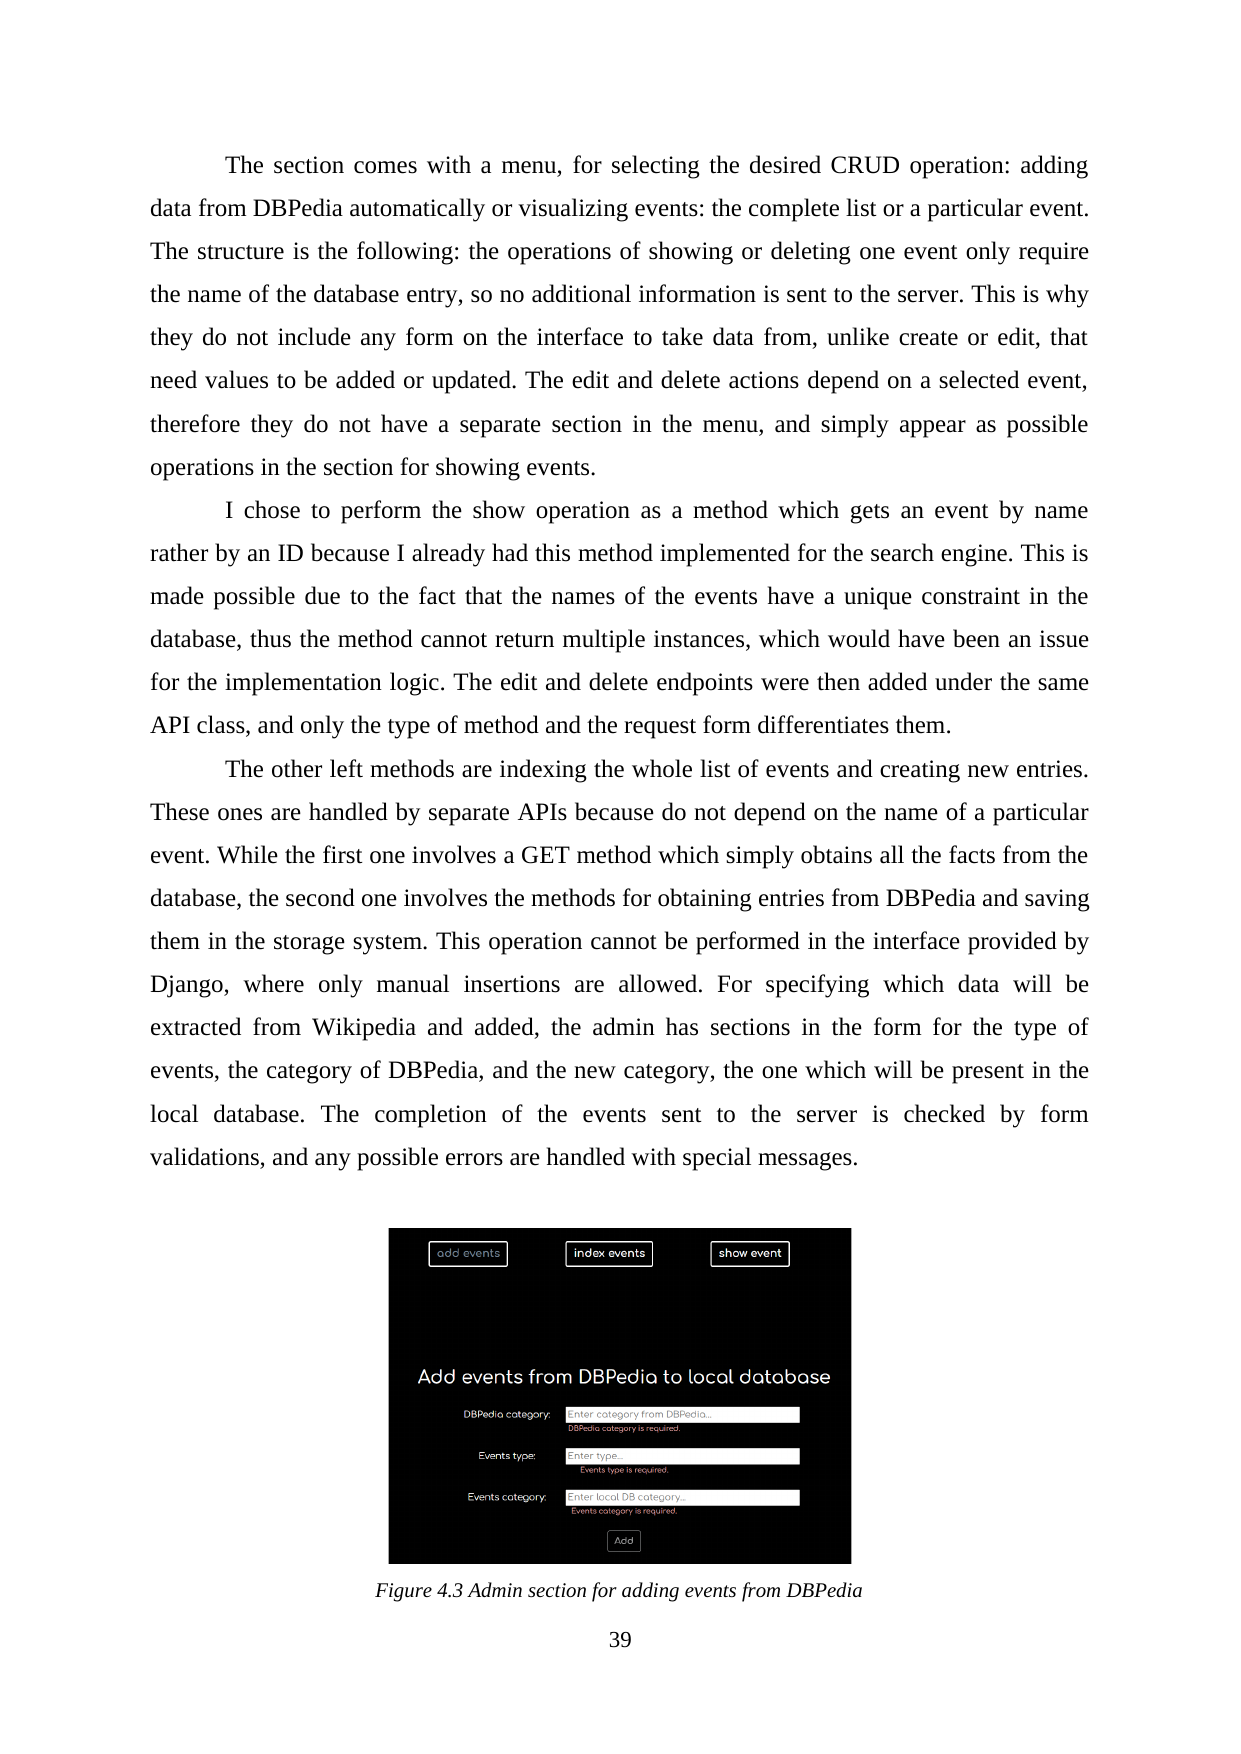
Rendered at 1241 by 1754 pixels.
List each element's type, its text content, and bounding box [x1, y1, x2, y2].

text The section comes with a menu, for selecting the desired CRUD operation: adding data from DBPedia automatically or visualizing events: the complete list or a particular event. The structure is the following: the operations of showing or deleting one event only require the name of the database entry, so no additional information is sent to the server. This is why they do not include any form on the interface to take data from, unlike create or edit, that need values to be added or updated. The edit and delete actions depend on a selected event, therefore they do not have a separate section in the menu, and simply appear as possible operations in the section for showing events. [150, 150, 1090, 481]
picture [388, 1228, 852, 1564]
text Figure 4.3 Admin section for adding events from DBPedia [150, 1578, 1090, 1602]
text I chose to perform the show operation as a method which gets an event by name rather by an ID because I already had this method implemented for the search engine. This is made possible due to the fact that the names of the events have a unique constraint in the database, thus the method cannot return multiple instances, which would have been an issue for the implementation logic. The edit and delete endpoints were then added under the same API class, and only the type of method and the request form differentiates them. [150, 495, 1090, 739]
text The other left methods are indexing the whole list of events and creating new entries. These ones are handled by separate APIs because do not depend on the name of a particular event. While the first one involves a GET method which simply obtains all the facts from the database, the second one involves the methods for obtaining entries from DBPedia and saving them in the storage system. This operation cannot be performed in the interface provided by Django, where only manual insertions are allowed. For specifying which data will be extracted from Wikipedia and added, the admin has sections in the form for the type of events, the category of DBPedia, and the new category, the one which will be present in the local database. The completion of the events sent to the server is checked by form validations, and any possible errors are handled with special messages. [150, 754, 1090, 1171]
